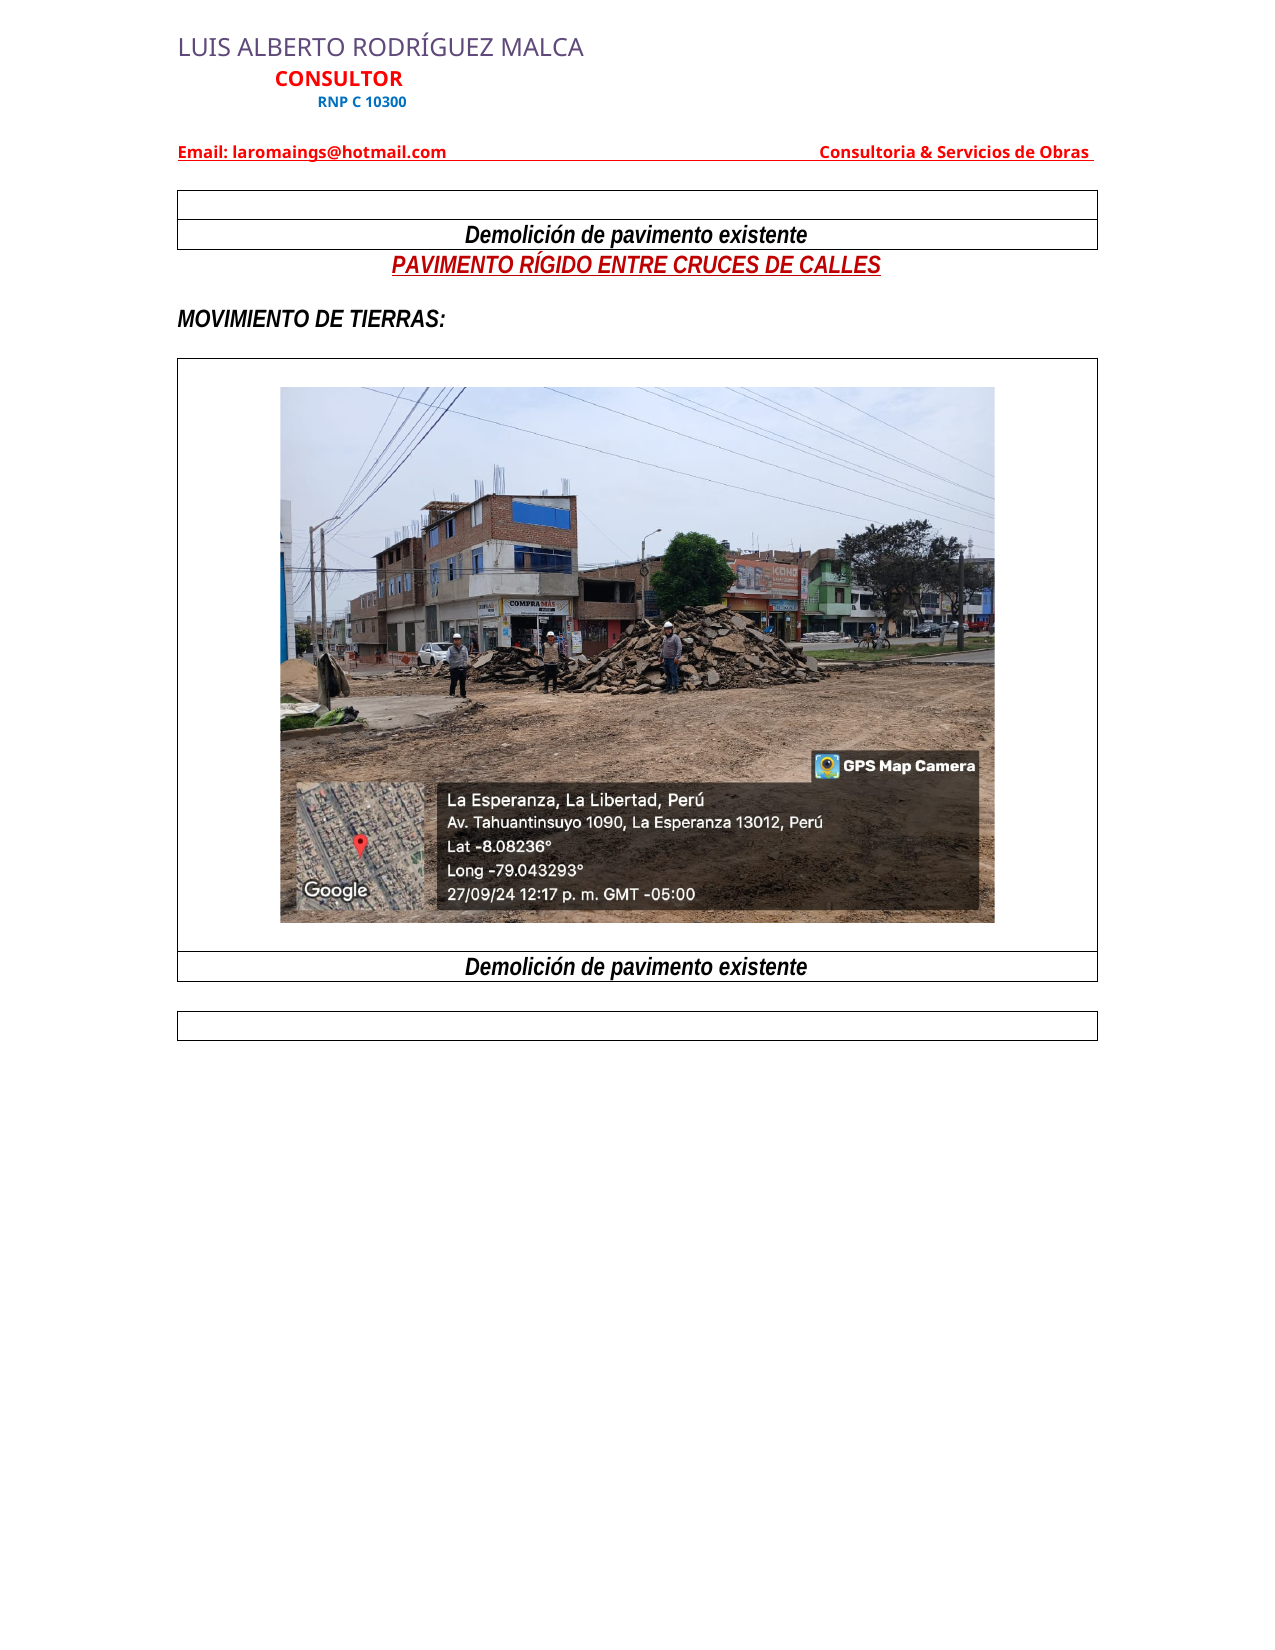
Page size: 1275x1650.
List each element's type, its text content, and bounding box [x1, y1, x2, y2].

text PAVIMENTO RÍGIDO ENTRE CRUCES DE CALLES [177, 250, 1098, 278]
table_cell Demolición de pavimento existente [178, 952, 1097, 981]
table_header [178, 359, 1097, 951]
table_header [178, 191, 1097, 219]
picture [280, 387, 995, 923]
table_cell Demolición de pavimento existente [178, 220, 1097, 249]
table_header [178, 1012, 1097, 1040]
text MOVIMIENTO DE TIERRAS: [177, 304, 1098, 332]
